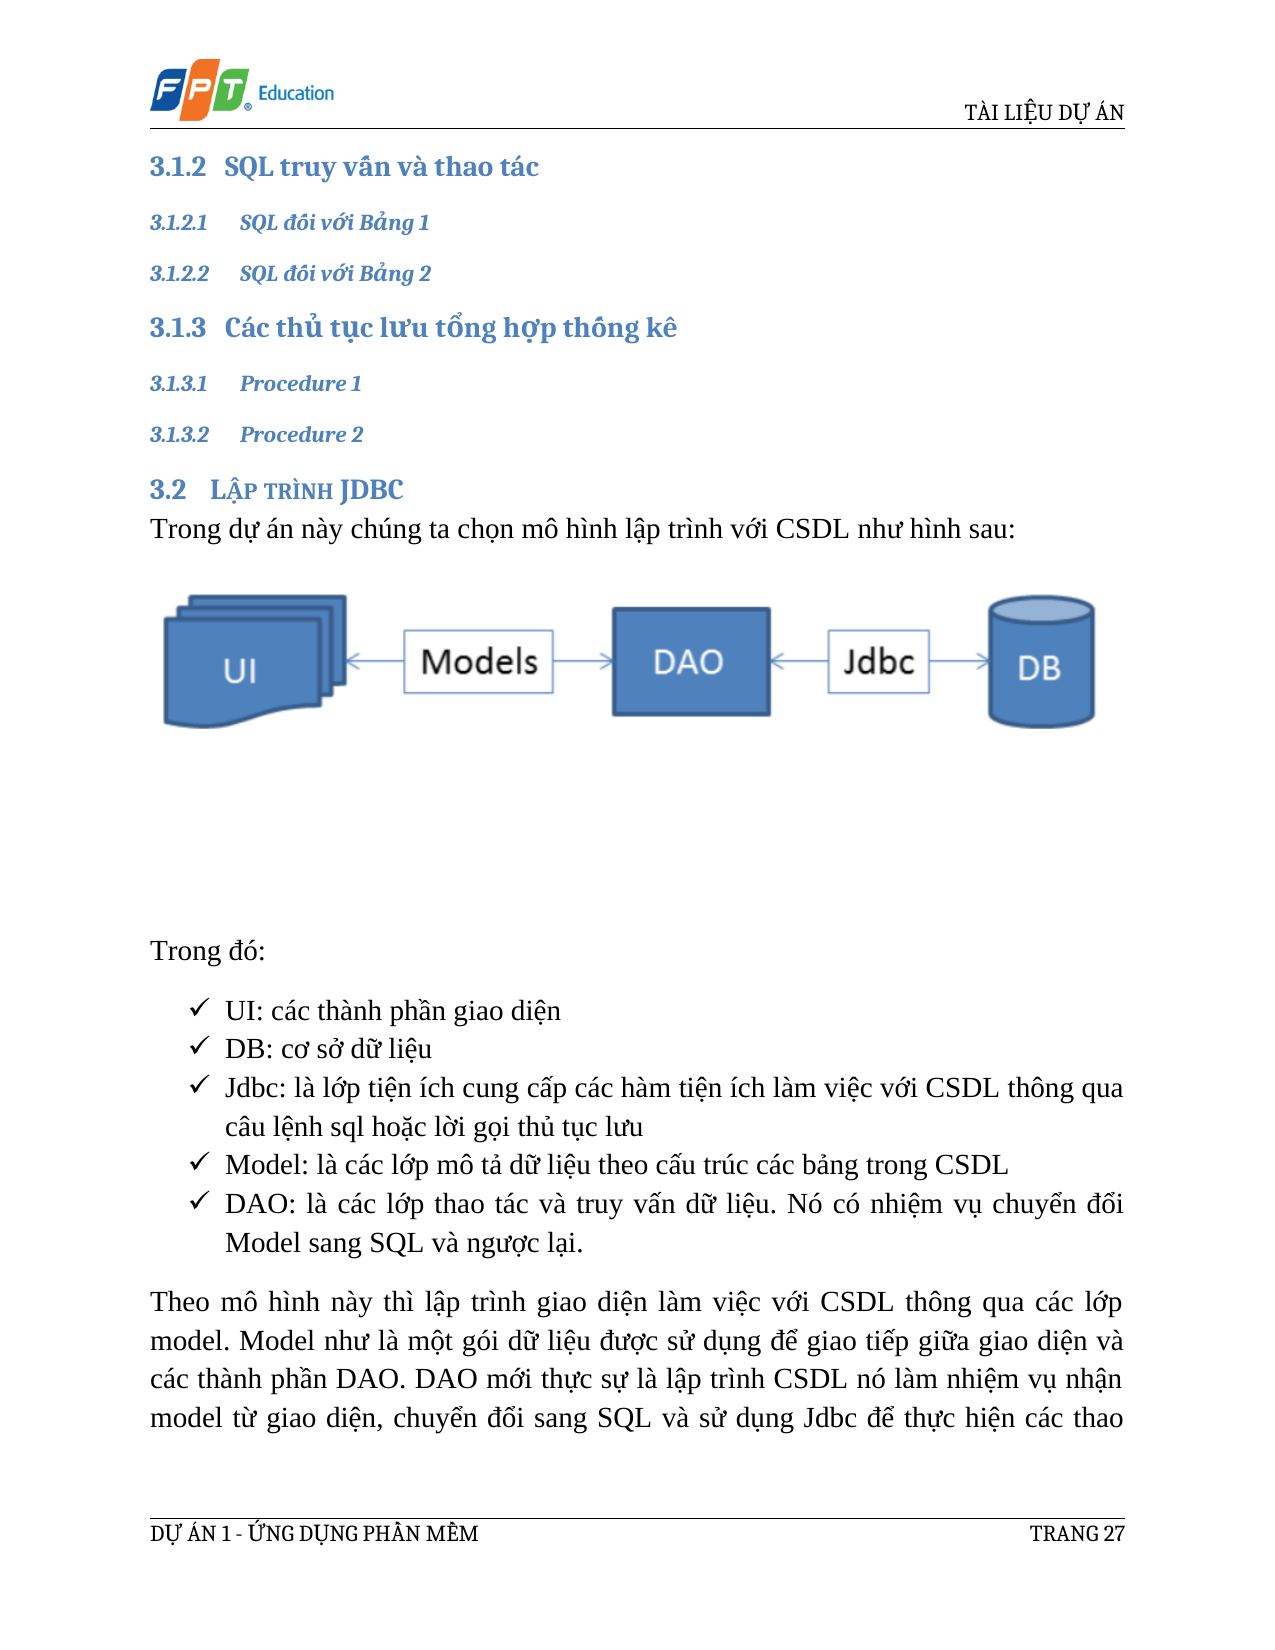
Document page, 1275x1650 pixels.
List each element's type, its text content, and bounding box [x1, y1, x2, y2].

list DB: cơ sở dữ liệu [187, 1032, 1125, 1065]
subtitle SQL đối với Bảng 1 [150, 209, 1125, 236]
list UI: các thành phần giao diện [187, 993, 1125, 1027]
picture [150, 570, 1125, 750]
subtitle Các thủ tục lưu tổng hợp thống kê [150, 311, 1125, 345]
list Model: là các lớp mô tả dữ liệu theo cấu trúc các bảng trong CSDL [187, 1147, 1125, 1181]
text Trong đó: [150, 933, 1125, 967]
subtitle Lập trình JDBC [150, 473, 1125, 506]
list Jdbc: là lớp tiện ích cung cấp các hàm tiện ích làm việc với CSDL thông qua câu lệnh sql hoặc lời gọi thủ tục lưu [187, 1070, 1125, 1142]
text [150, 1284, 1125, 1433]
subtitle Procedure 2 [150, 422, 1125, 448]
subtitle SQL truy vấn và thao tác [150, 150, 1125, 183]
subtitle Procedure 1 [150, 371, 1125, 397]
picture [150, 59, 336, 121]
list DAO: là các lớp thao tác và truy vấn dữ liệu. Nó có nhiệm vụ chuyển đổi Model sang SQL và ngược lại. [187, 1186, 1125, 1258]
text Trong dự án này chúng ta chọn mô hình lập trình với CSDL như hình sau: [150, 511, 1125, 545]
subtitle SQL đối với Bảng 2 [150, 260, 1125, 287]
